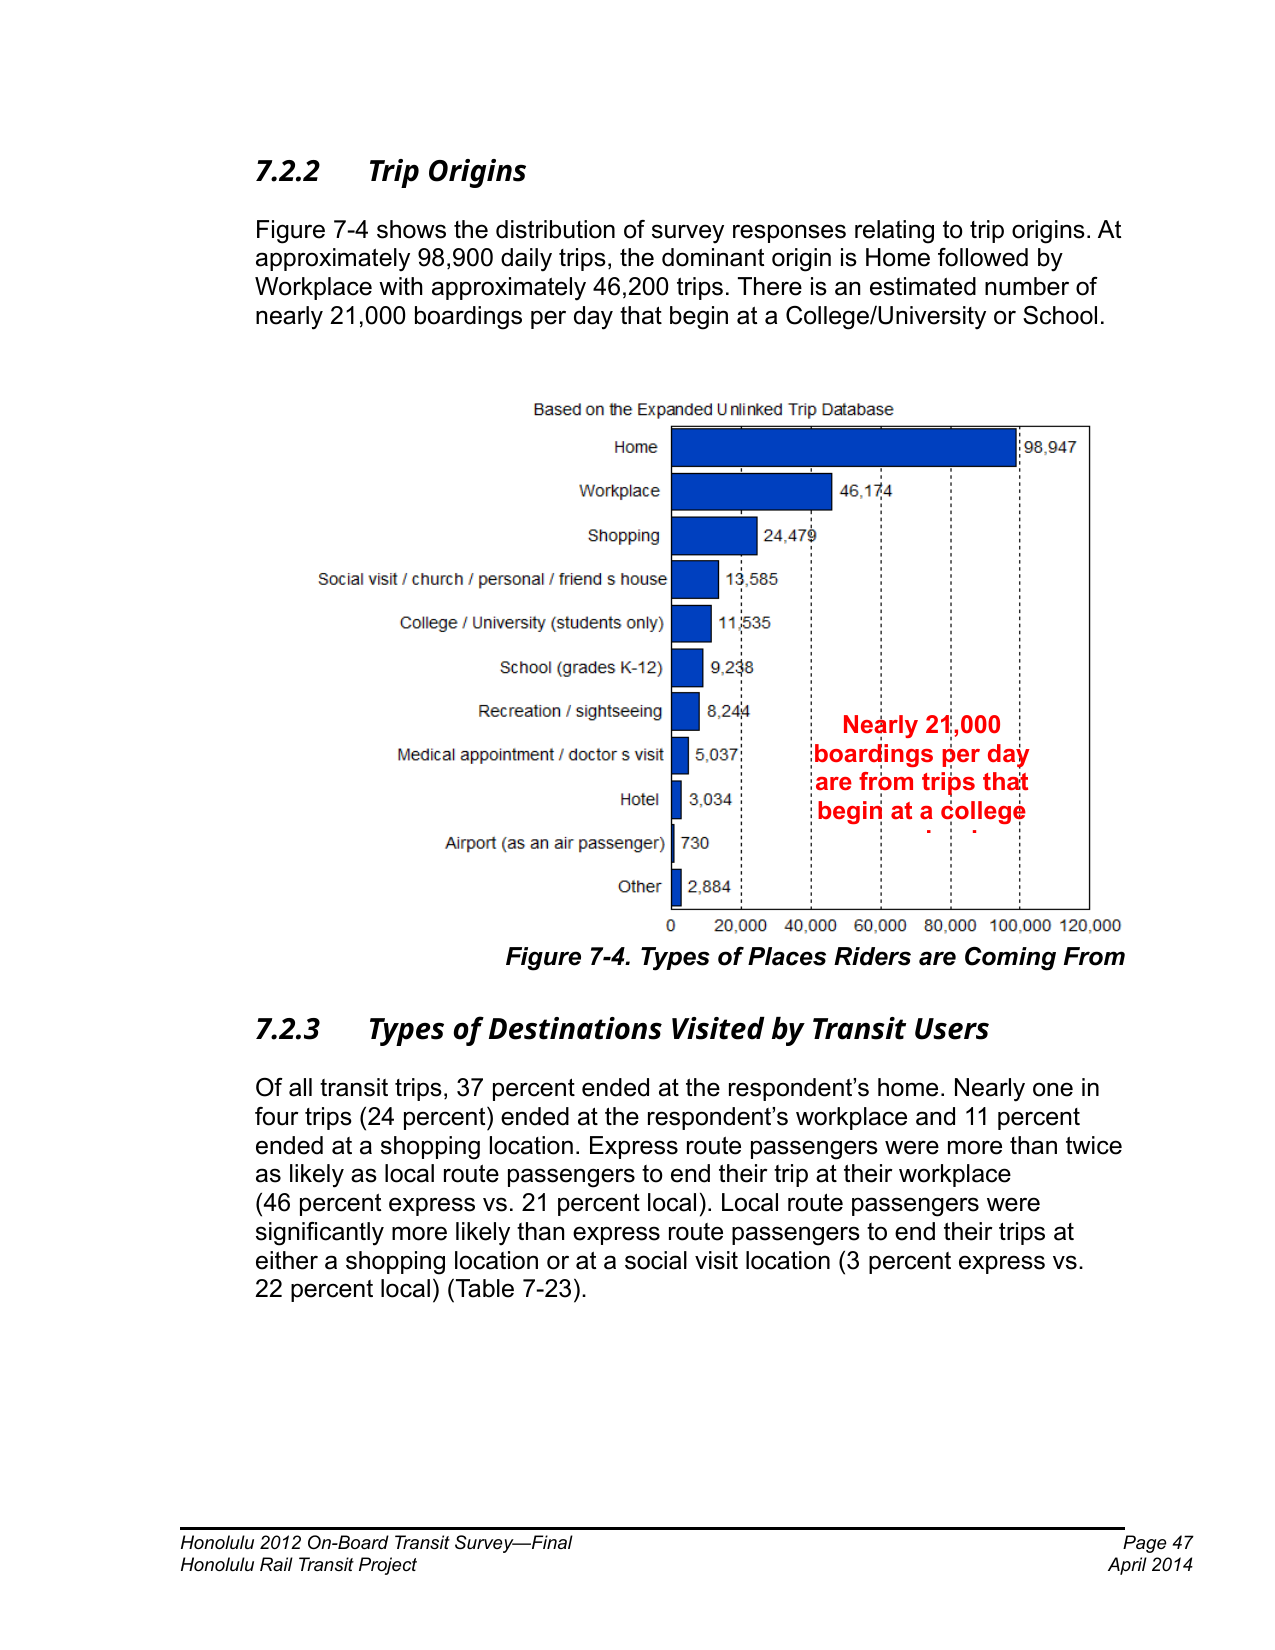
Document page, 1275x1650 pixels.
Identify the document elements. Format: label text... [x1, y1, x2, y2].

subtitle Trip Origins [255, 150, 1125, 190]
picture [312, 354, 1124, 936]
subtitle Types of Destinations Visited by Transit Users [255, 1008, 1125, 1048]
